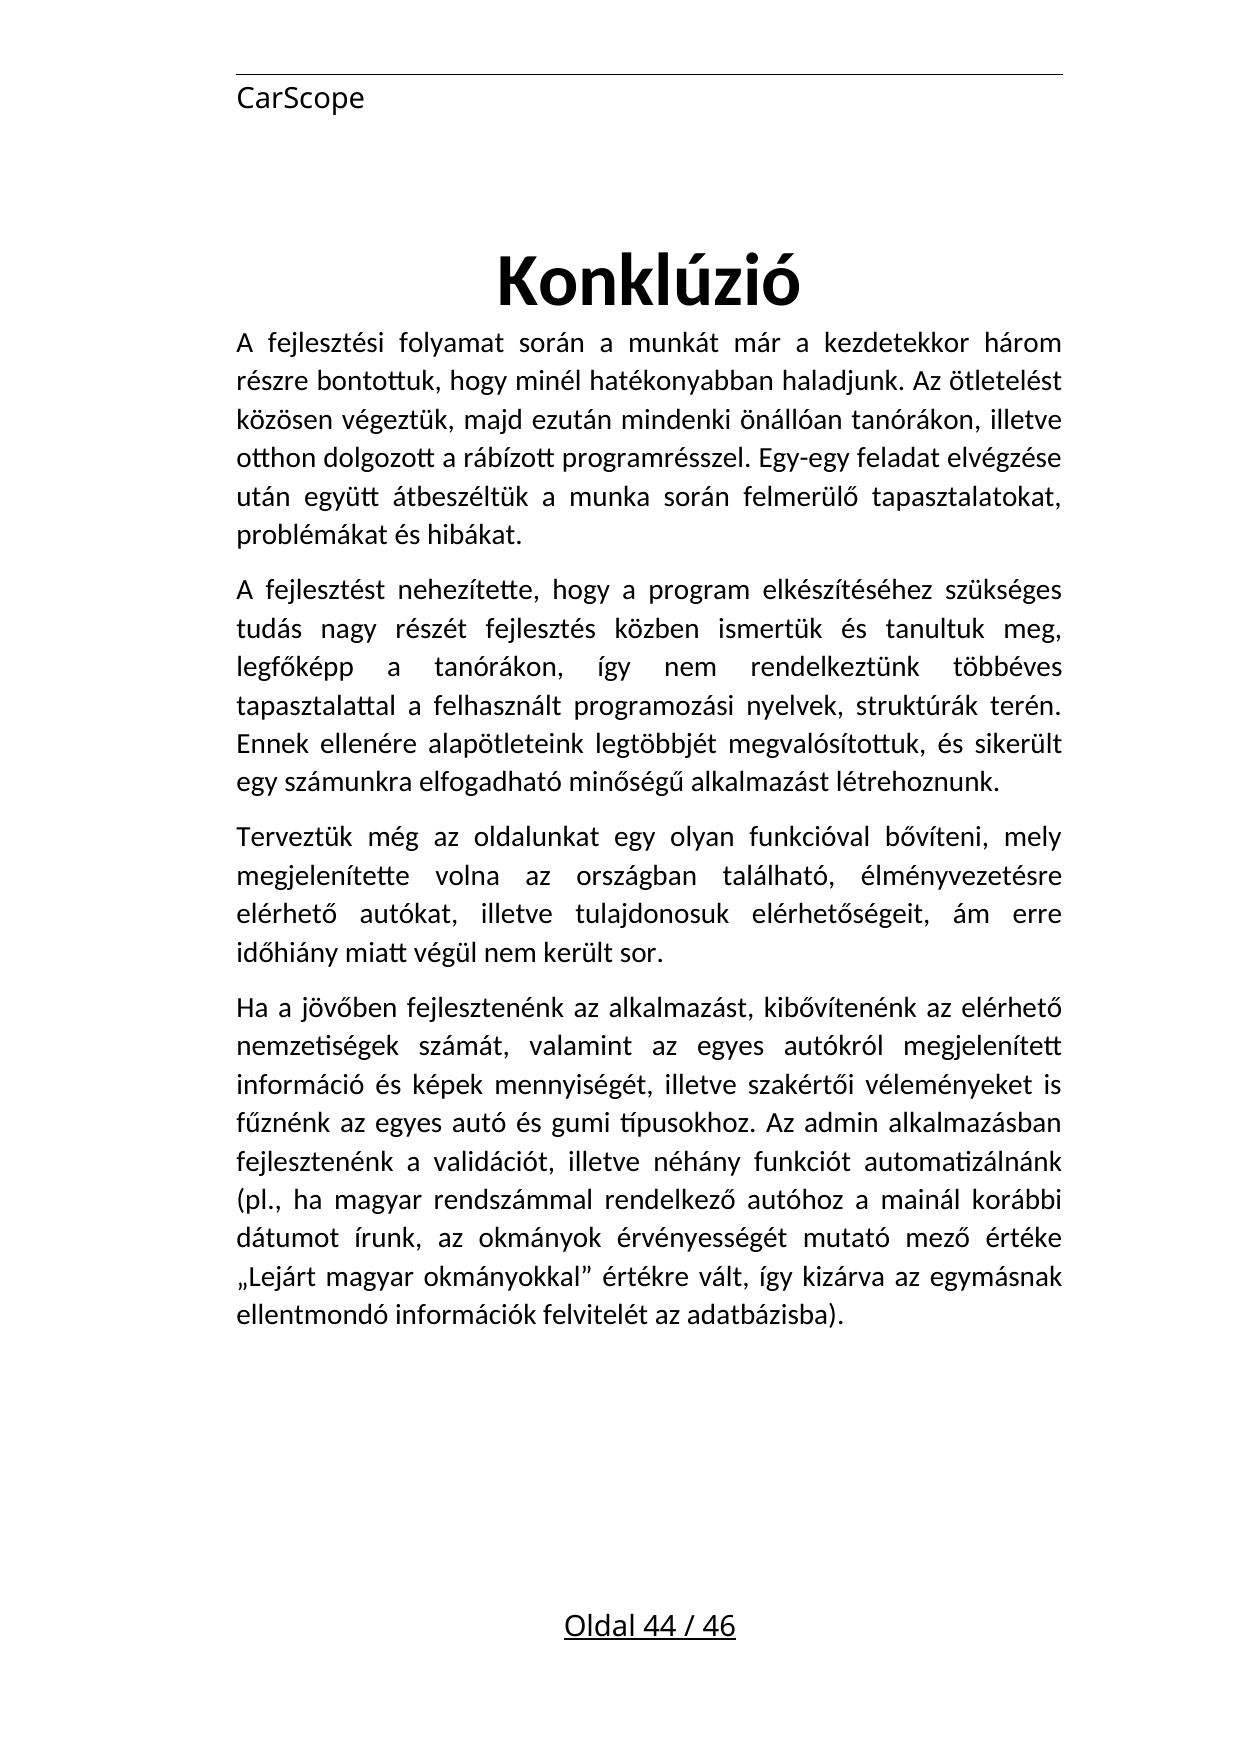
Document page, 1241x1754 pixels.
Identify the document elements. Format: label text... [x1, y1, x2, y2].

text A fejlesztést nehezítette, hogy a program elkészítéséhez szükséges tudás nagy részét fejlesztés közben ismertük és tanultuk meg, legfőképp a tanórákon, így nem rendelkeztünk többéves tapasztalattal a felhasznált programozási nyelvek, struktúrák terén. Ennek ellenére alapötleteink legtöbbjét megvalósítottuk, és sikerült egy számunkra elfogadható minőségű alkalmazást létrehoznunk. [236, 571, 1063, 799]
text Ha a jövőben fejlesztenénk az alkalmazást, kibővítenénk az elérhető nemzetiségek számát, valamint az egyes autókról megjelenített információ és képek mennyiségét, illetve szakértői véleményeket is fűznénk az egyes autó és gumi típusokhoz. Az admin alkalmazásban fejlesztenénk a validációt, illetve néhány funkciót automatizálnánk (pl., ha magyar rendszámmal rendelkező autóhoz a mainál korábbi dátumot írunk, az okmányok érvényességét mutató mező értéke „Lejárt magyar okmányokkal” értékre vált, így kizárva az egymásnak ellentmondó információk felvitelét az adatbázisba). [236, 989, 1063, 1332]
subtitle Konklúzió [236, 232, 1063, 324]
text A fejlesztési folyamat során a munkát már a kezdetekkor három részre bontottuk, hogy minél hatékonyabban haladjunk. Az ötletelést közösen végeztük, majd ezután mindenki önállóan tanórákon, illetve otthon dolgozott a rábízott programrésszel. Egy-egy feladat elvégzése után együtt átbeszéltük a munka során felmerülő tapasztalatokat, problémákat és hibákat. [236, 324, 1063, 552]
text Terveztük még az oldalunkat egy olyan funkcióval bővíteni, mely megjelenítette volna az országban található, élményvezetésre elérhető autókat, illetve tulajdonosuk elérhetőségeit, ám erre időhiány miatt végül nem került sor. [236, 818, 1063, 969]
